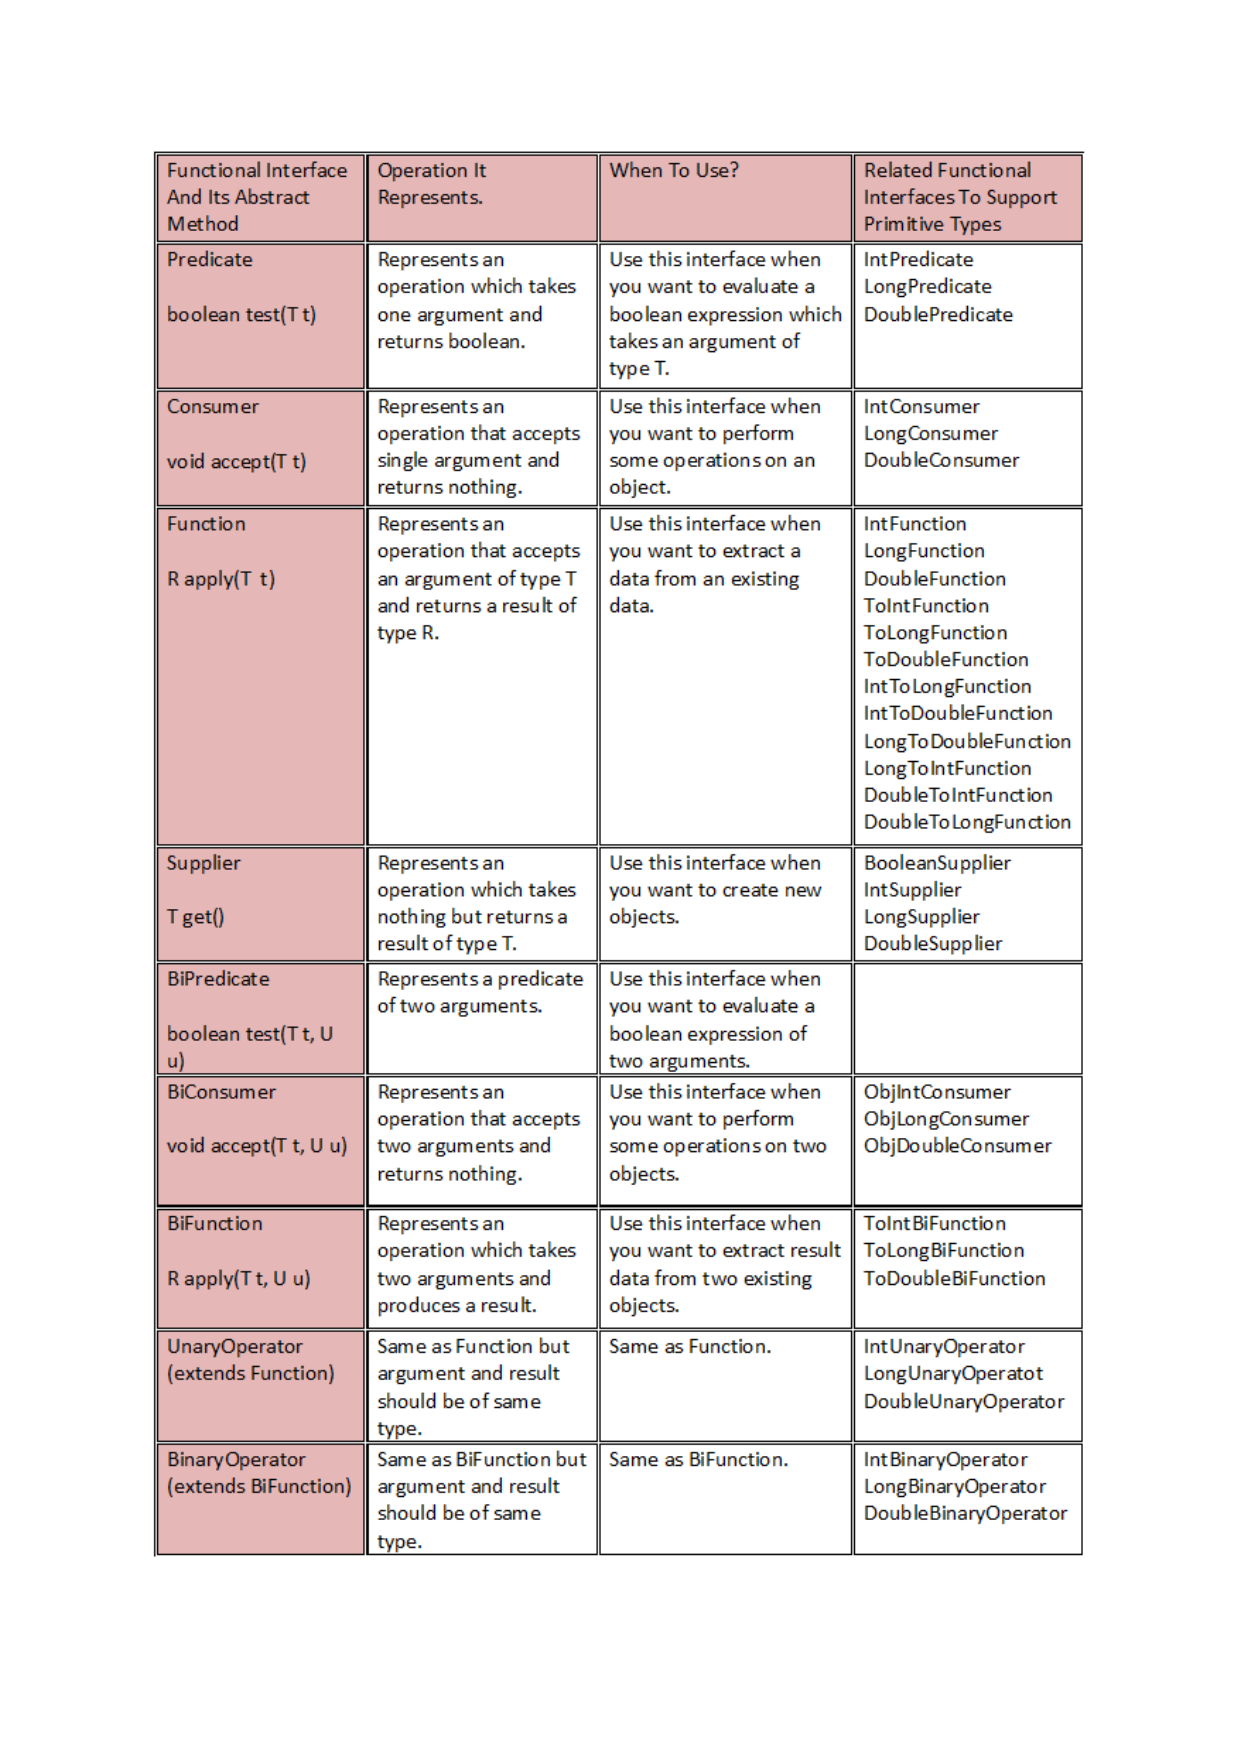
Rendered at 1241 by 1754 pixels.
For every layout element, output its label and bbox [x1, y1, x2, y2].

picture [150, 150, 1089, 1561]
